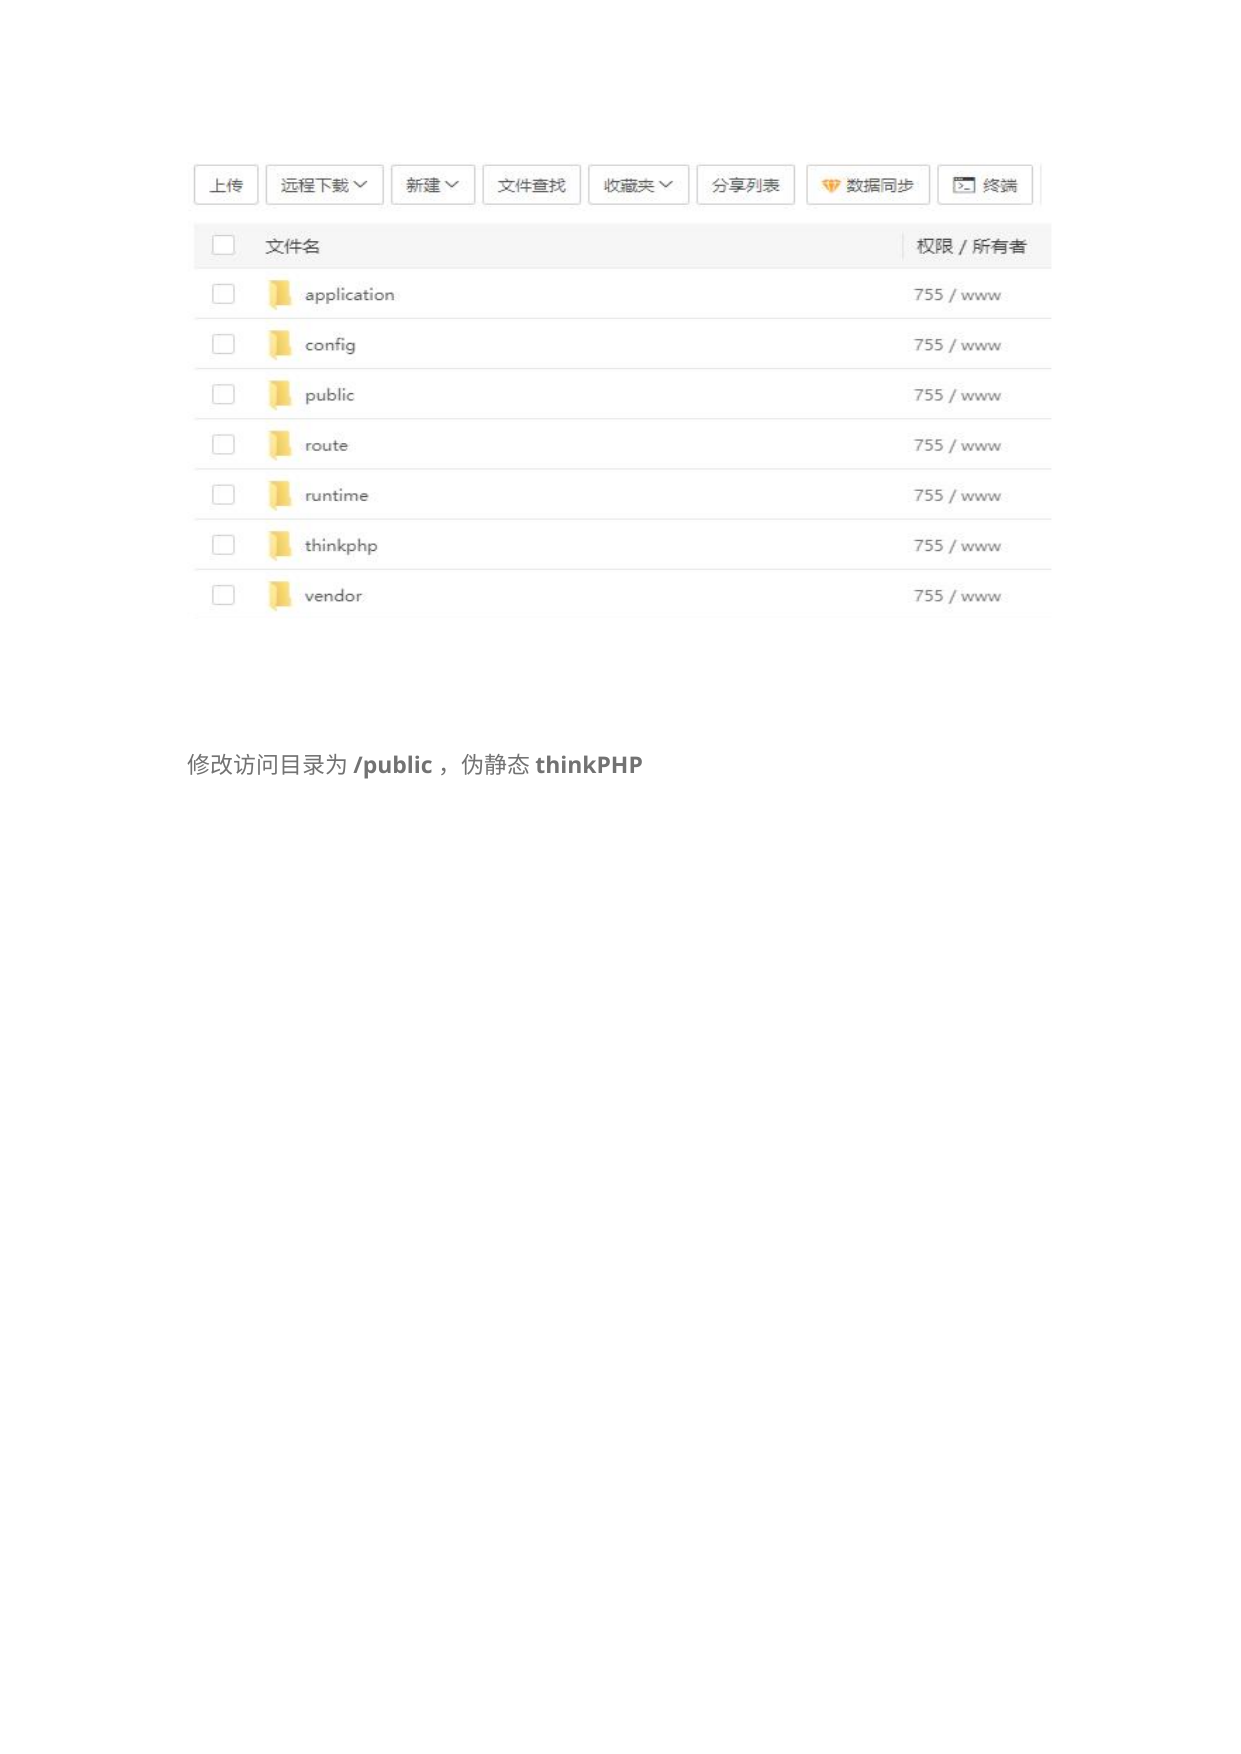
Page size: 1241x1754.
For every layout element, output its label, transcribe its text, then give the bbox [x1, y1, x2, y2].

picture [187, 162, 1053, 619]
list 点击宝塔面板左侧导航栏“网站”按钮，添加2个站点 ①后端站点：back.你的域名（名称可自定义），配置如下 打开站点根目录，将代码中后端代码上传到站点根目录，结构如下 修改访问目录为 /public ，伪静态 thinkPHP 设置网站域名，一条后端域名，一条接口域名（可自定义）,例如：api.xxx.com、xxx.com， 修改数据库文件，打开.sql文件，搜索：http://xxx.com,修改成你的后端接口域名；导入修改后的数据库文件 修改数据库连接参数，修改位置：后端网站目录 /config/database.php 登录后端，修改网站配置，宝塔计划任务白名单IP需添加自己网站所在的服务器IP ②前端站点：front.你的域名（名称可自定义），配置如下 打开站点根目录，将代码中前端的dist里的文件跟文件夹上传到站点根目录，结构如下 修改接口域名，修改位置：/js/app.xxxxx.js.map、/js/app.xxxxx.js.map，搜索：http://xxx.com，修改成你的后端接口域名 [187, 619, 1053, 796]
